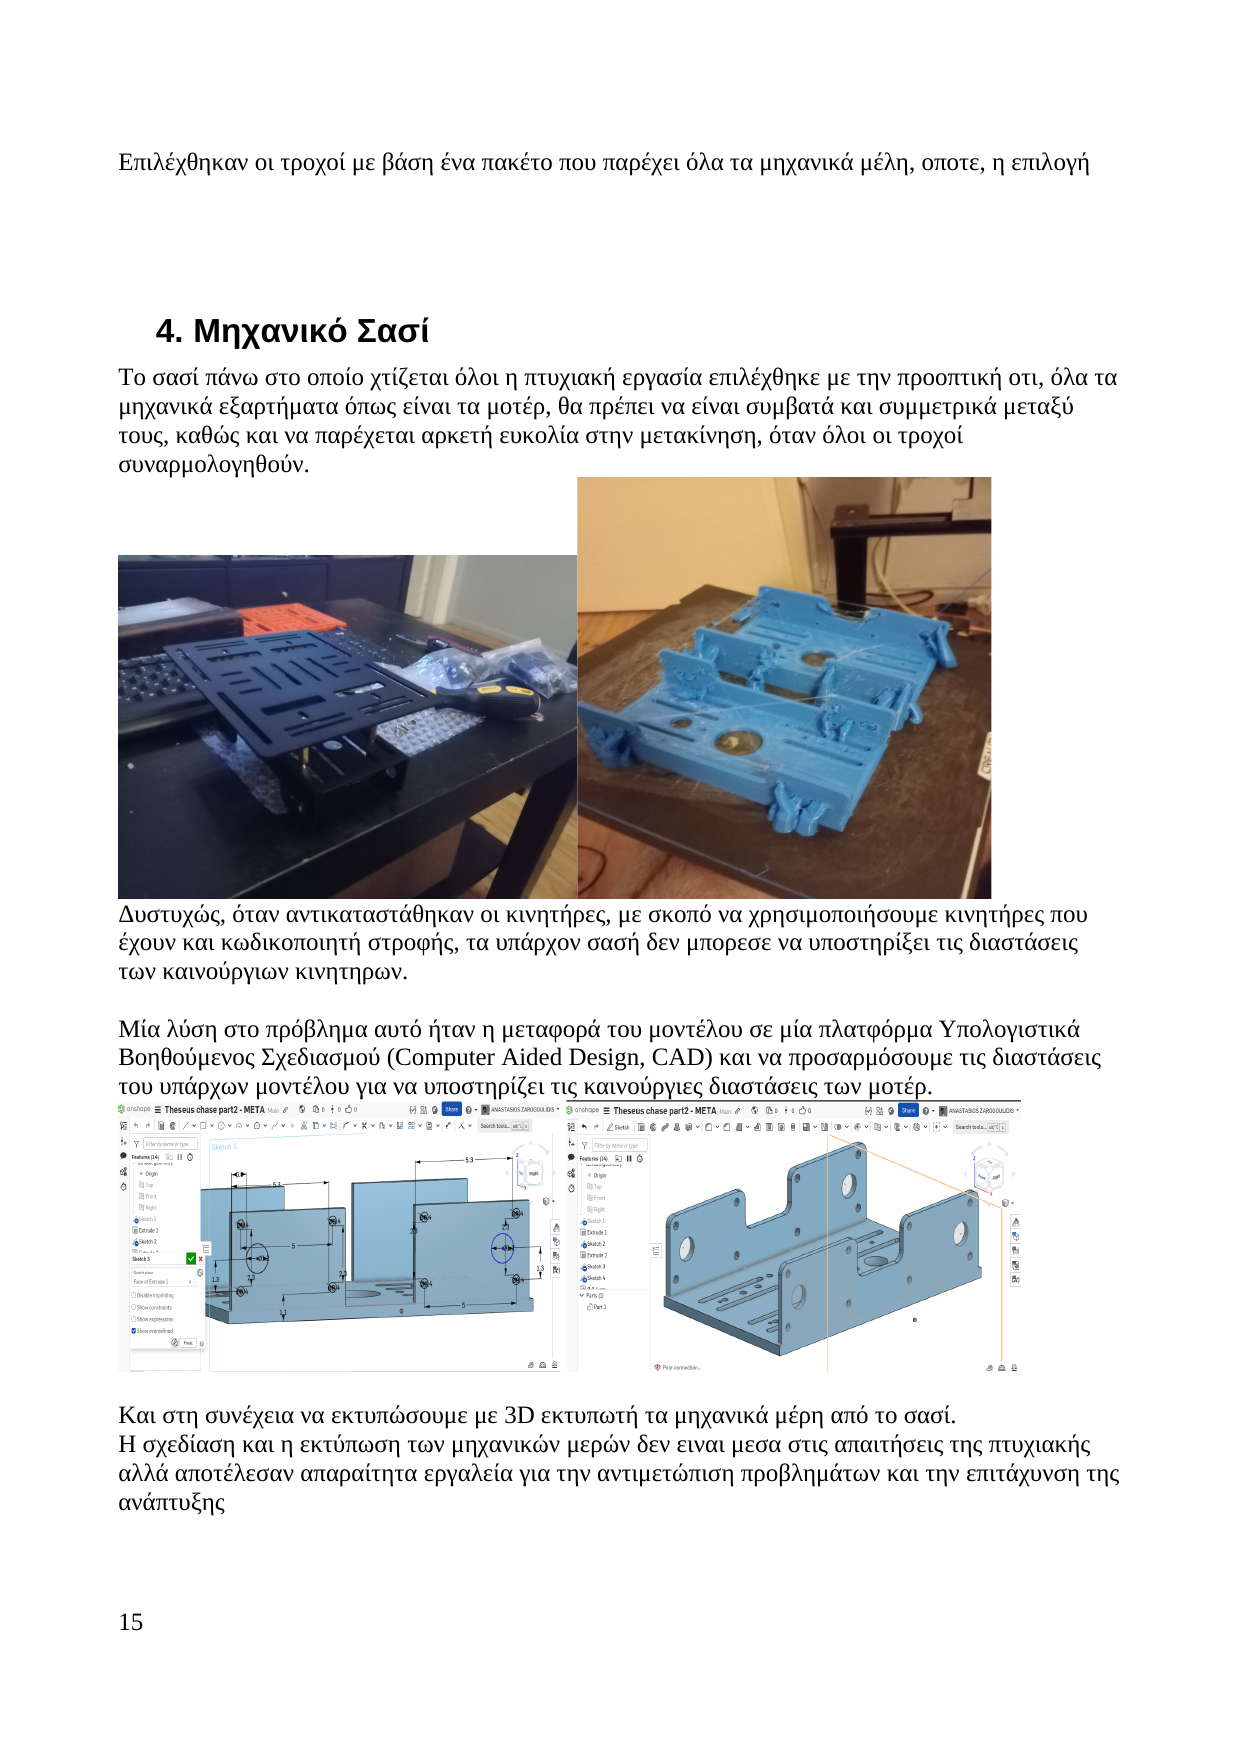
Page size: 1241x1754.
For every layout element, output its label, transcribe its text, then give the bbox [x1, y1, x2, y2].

picture [566, 1100, 1021, 1372]
text Μία λύση στο πρόβλημα αυτό ήταν η μεταφορά του μοντέλου σε μία πλατφόρμα Υπολογιστικά Βοηθούμενος Σχεδιασμού (Computer Aided Design, CAD) και να προσαρμόσουμε τις διαστάσεις του υπάρχων μοντέλου για να υποστηρίζει τις καινούργιες διαστάσεις των μοτέρ. [118, 1014, 1122, 1100]
text Και στη συνέχεια να εκτυπώσουμε με 3D εκτυπωτή τα μηχανικά μέρη από το σασί. [118, 1401, 1122, 1429]
text Δυστυχώς, όταν αντικαταστάθηκαν οι κινητήρες, με σκοπό να χρησιμοποιήσουμε κινητήρες που έχουν και κωδικοποιητή στροφής, τα υπάρχον σασή δεν μπορεσε να υποστηρίξει τις διαστάσεις των καινούργιων κινητηρων. [118, 899, 1122, 985]
subtitle Μηχανικό Σασί [156, 311, 1122, 350]
picture [118, 1101, 560, 1372]
text Το σασί πάνω στο οποίο χτίζεται όλοι η πτυχιακή εργασία επιλέχθηκε με την προοπτική οτι, όλα τα μηχανικά εξαρτήματα όπως είναι τα μοτέρ, θα πρέπει να είναι συμβατά και συμμετρικά μεταξύ τους, καθώς και να παρέχεται αρκετή ευκολία στην μετακίνηση, όταν όλοι οι τροχοί συναρμολογηθούν. [118, 362, 1122, 477]
picture [118, 477, 992, 899]
text Η σχεδίαση και η εκτύπωση των μηχανικών μερών δεν ειναι μεσα στις απαιτήσεις της πτυχιακής αλλά αποτέλεσαν απαραίτητα εργαλεία για την αντιμετώπιση προβλημάτων και την επιτάχυνση της ανάπτυξης [118, 1429, 1122, 1516]
text Επιλέχθηκαν οι τροχοί με βάση ένα πακέτο που παρέχει όλα τα μηχανικά μέλη, οποτε, η επιλογή [118, 147, 1122, 176]
